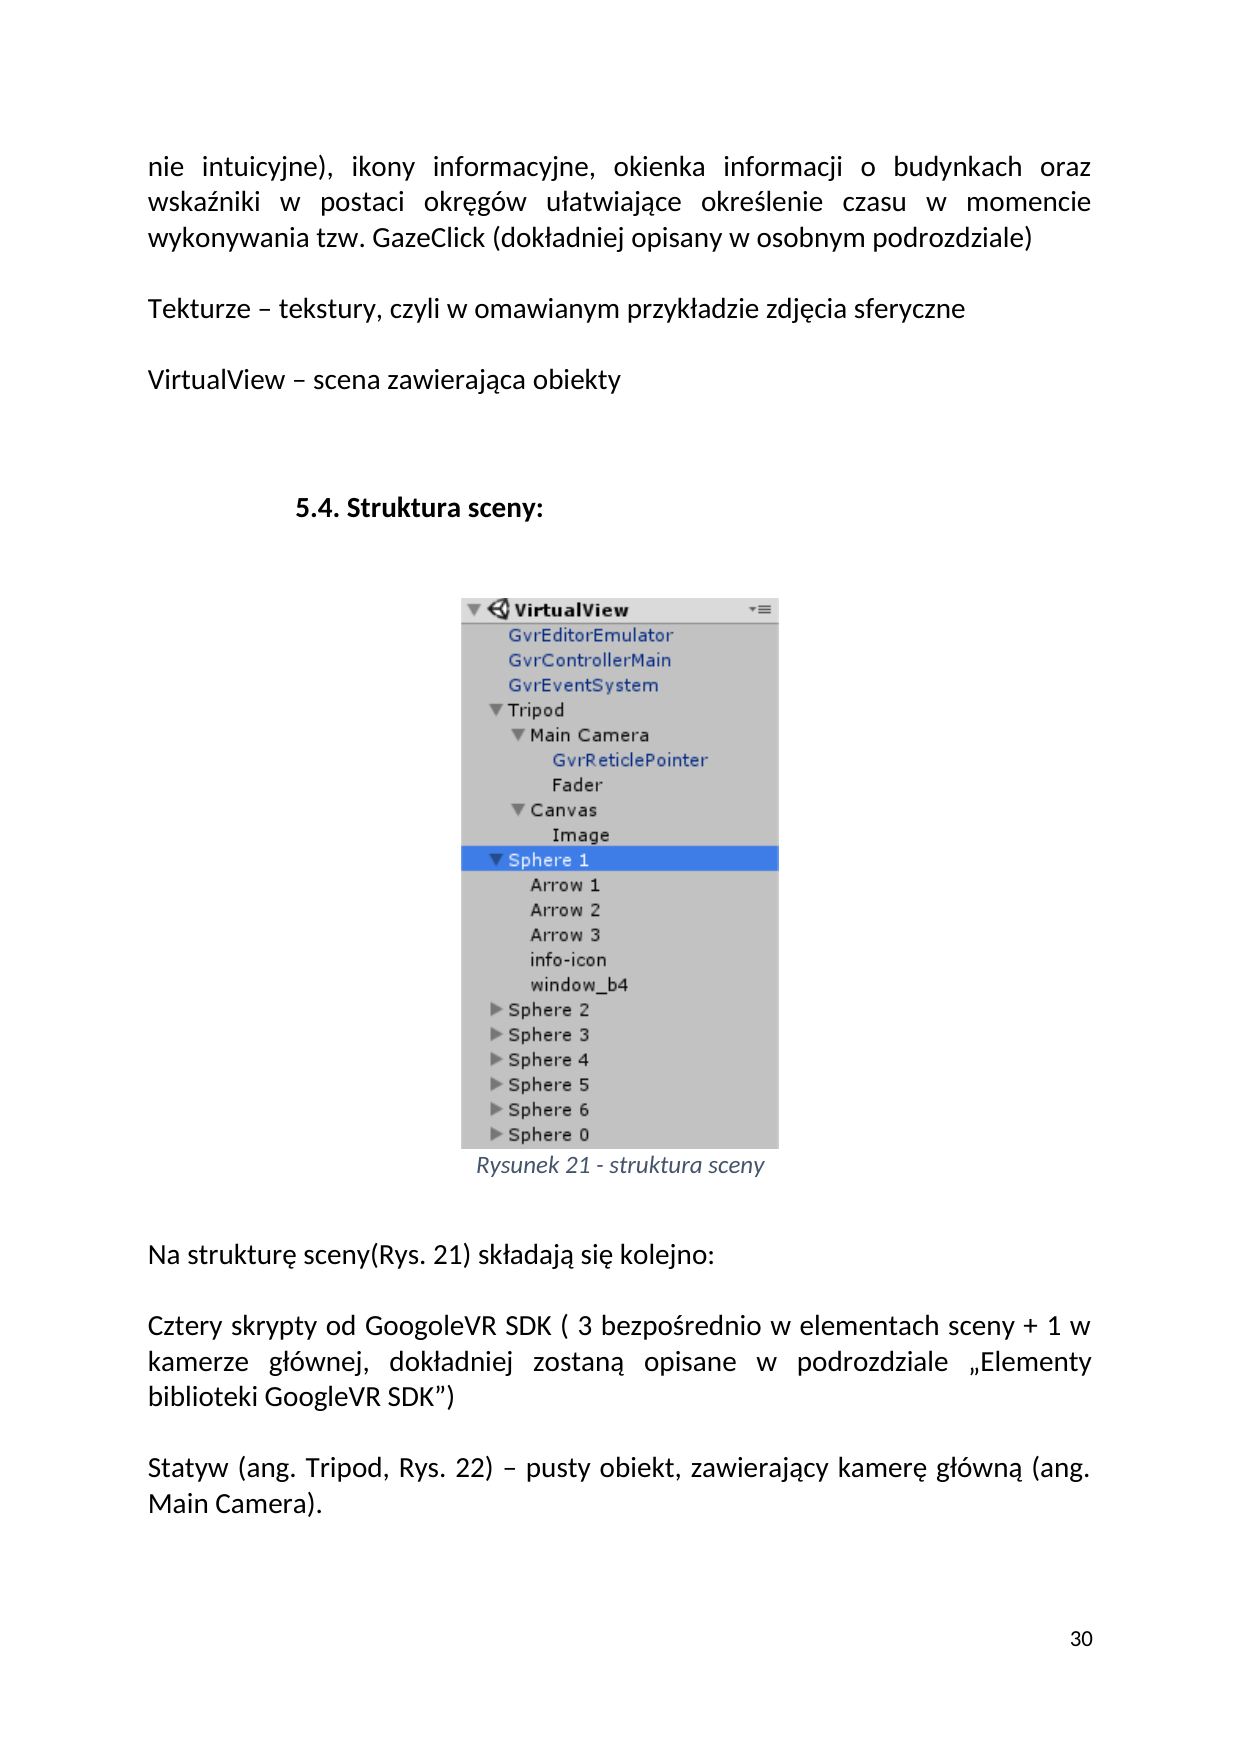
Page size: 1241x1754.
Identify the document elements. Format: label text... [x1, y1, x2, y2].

text Na strukturę sceny(Rys. 21) składają się kolejno: [148, 1236, 1093, 1271]
text Tekturze – tekstury, czyli w omawianym przykładzie zdjęcia sferyczne [148, 290, 1093, 326]
text VirtualView – scena zawierająca obiekty [148, 361, 1093, 397]
text Statyw (ang. Tripod, Rys. 22) – pusty obiekt, zawierający kamerę główną (ang. Main Camera). [148, 1449, 1093, 1521]
picture [461, 598, 779, 1149]
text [148, 148, 1093, 254]
text Rysunek 21 - struktura sceny [148, 1149, 1093, 1179]
text Cztery skrypty od GoogoleVR SDK ( 3 bezpośrednio w elementach sceny + 1 w kamerze głównej, dokładniej zostaną opisane w podrozdziale „Elementy biblioteki GoogleVR SDK”) [148, 1307, 1093, 1414]
subtitle 5.4. Struktura sceny: [295, 489, 1093, 525]
